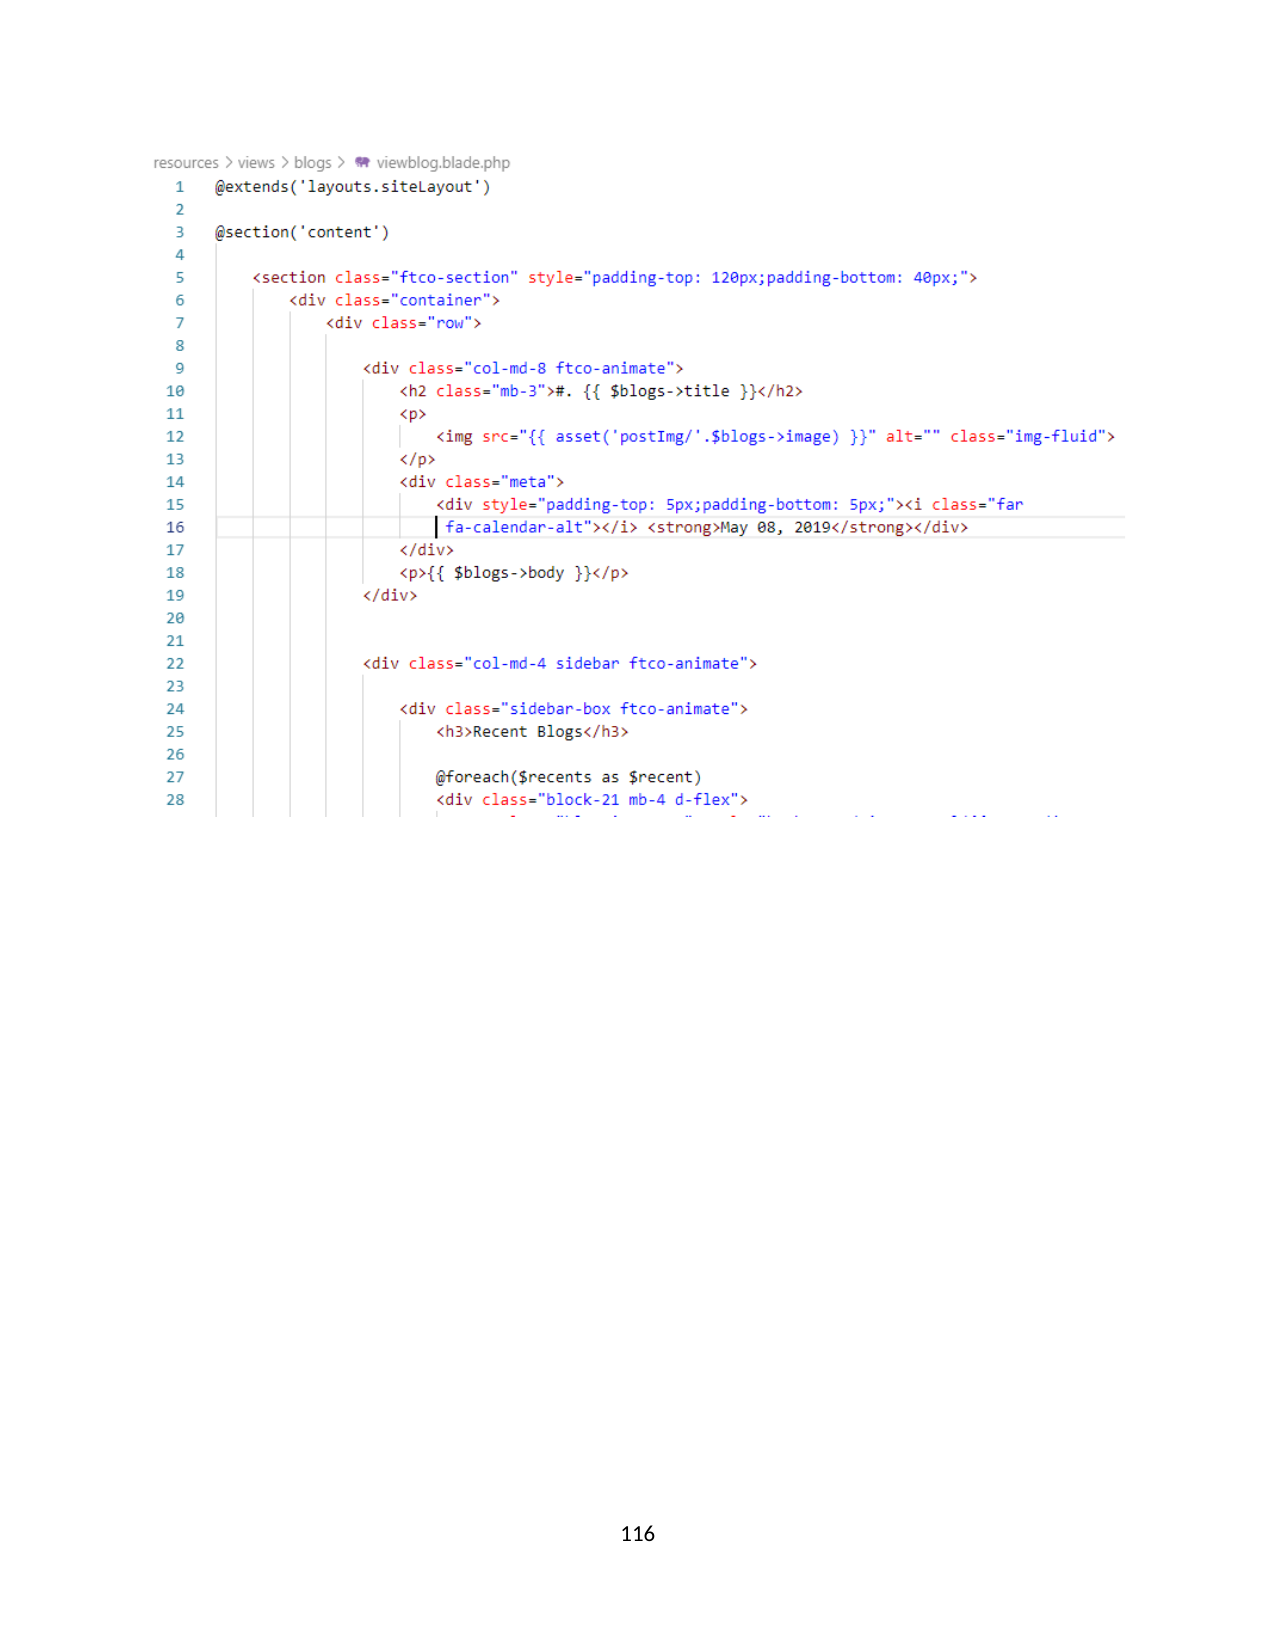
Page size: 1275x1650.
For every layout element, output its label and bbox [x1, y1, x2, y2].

picture [150, 150, 1125, 817]
